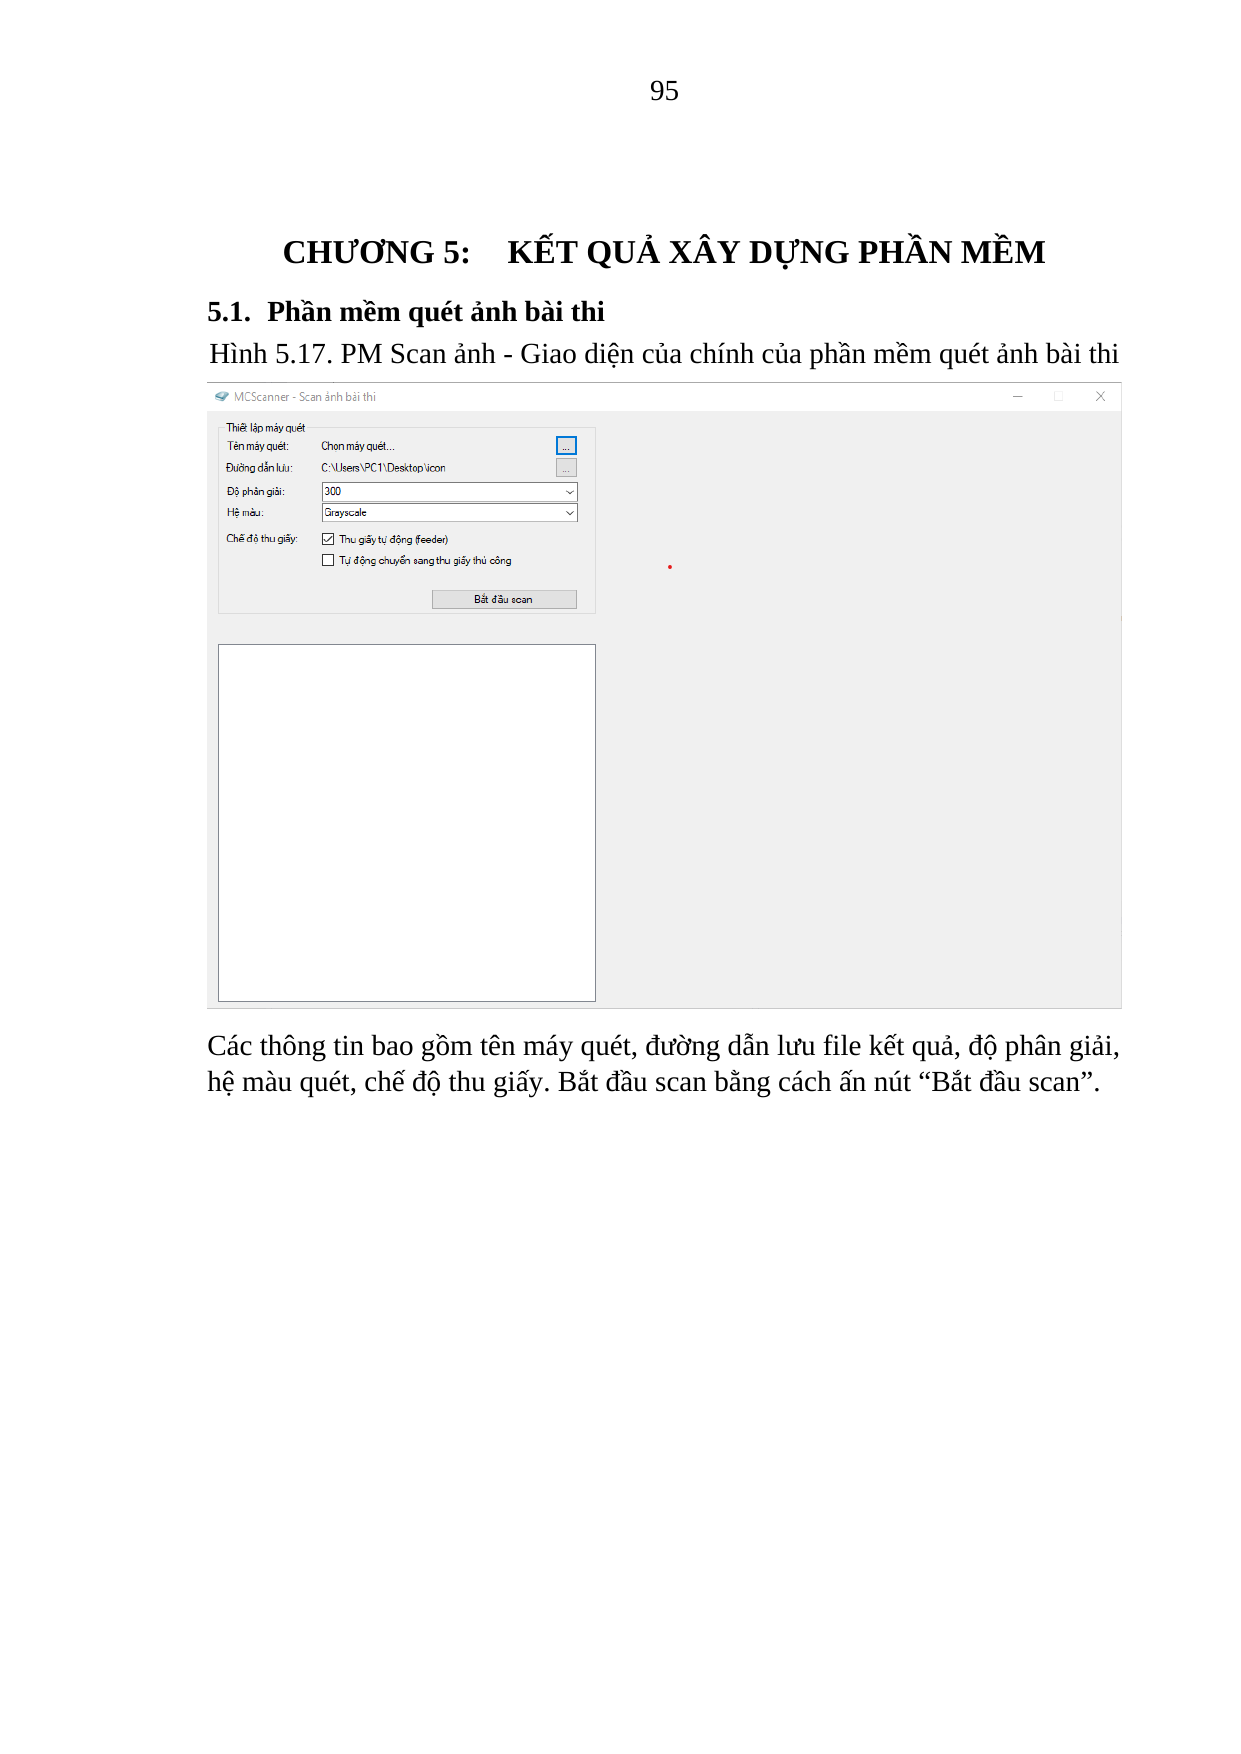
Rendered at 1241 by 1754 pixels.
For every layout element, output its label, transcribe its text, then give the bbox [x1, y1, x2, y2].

picture [207, 382, 1122, 1009]
subtitle KẾT QUẢ XÂY DỰNG PHẦN MỀM [207, 232, 1122, 270]
subtitle Phần mềm quét ảnh bài thi [207, 294, 1122, 327]
text Các thông tin bao gồm tên máy quét, đường dẫn lưu file kết quả, độ phân giải, hệ màu quét, chế độ thu giấy. Bắt đầu scan bằng cách ấn nút “Bắt đầu scan”. [207, 1028, 1122, 1098]
